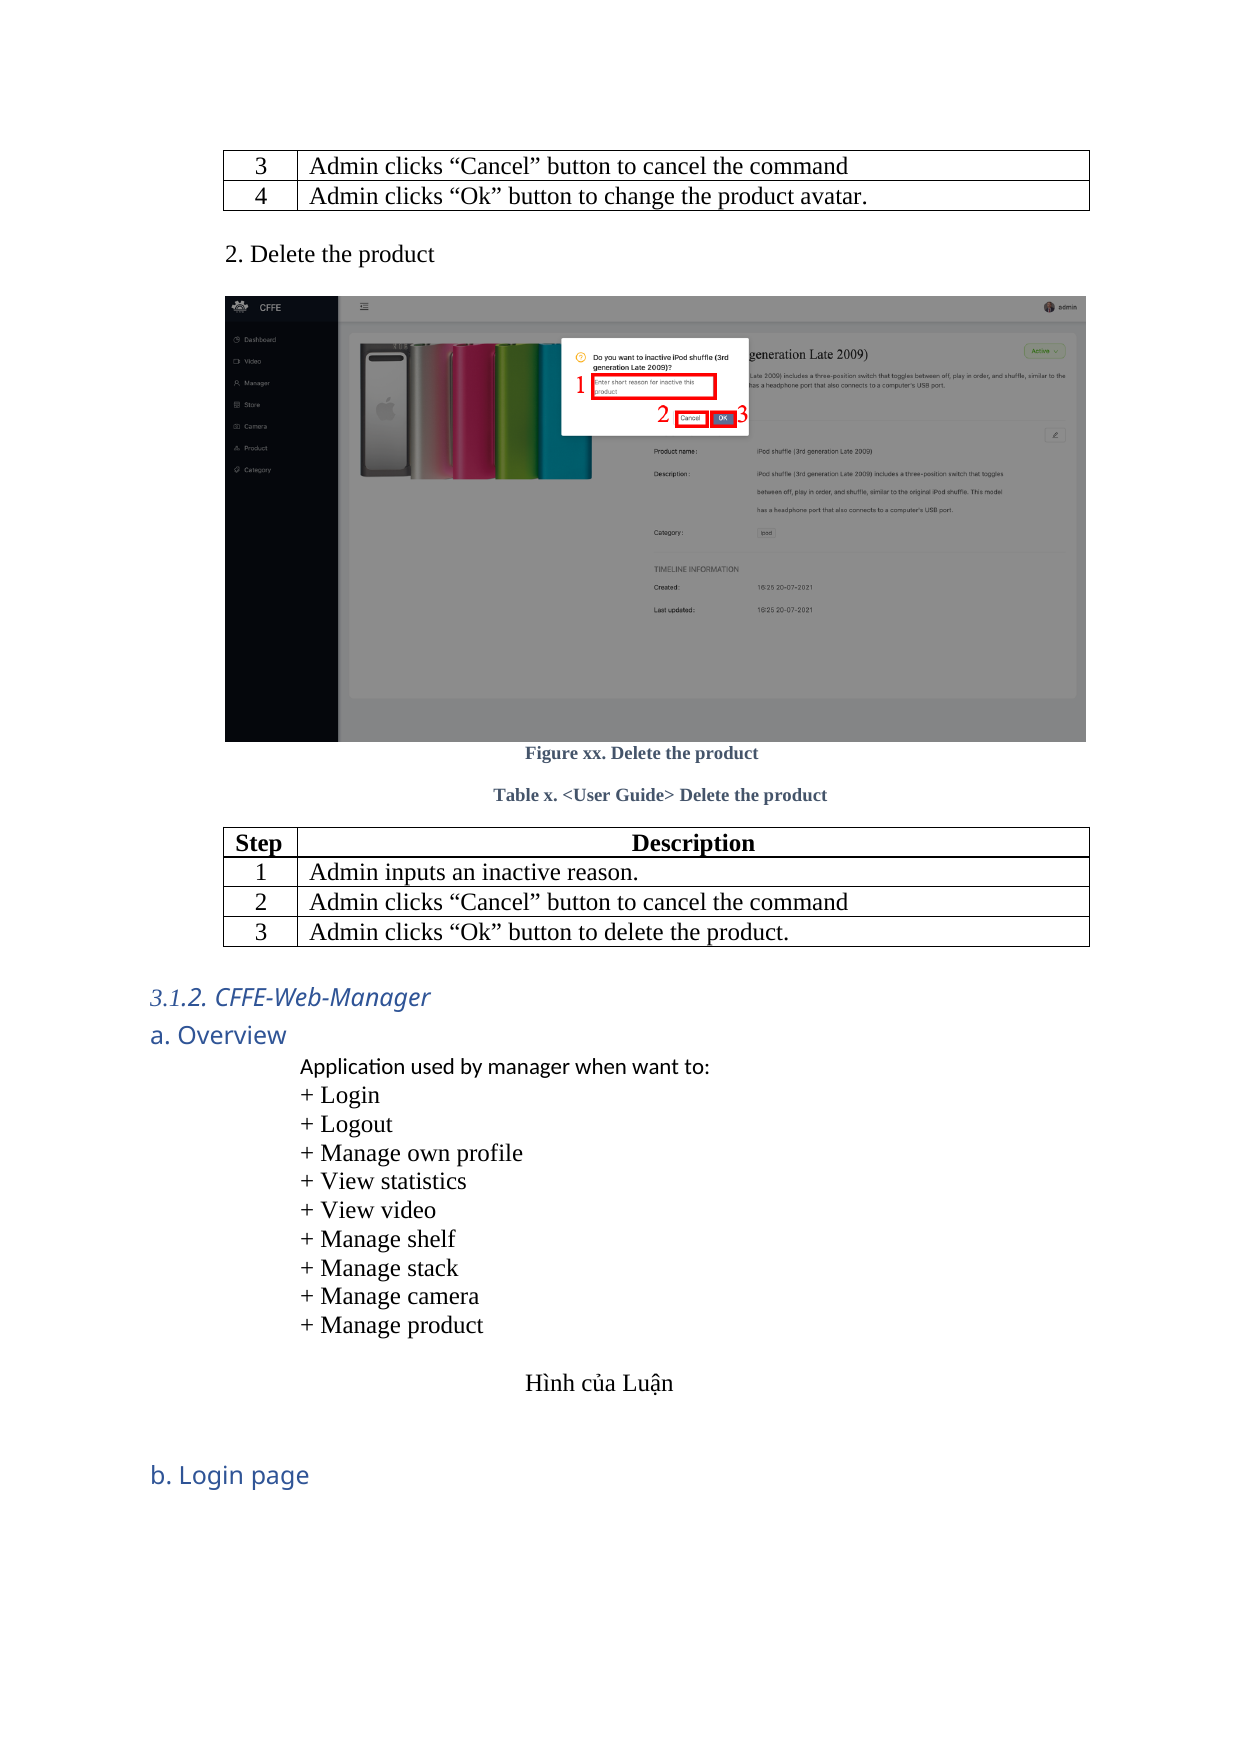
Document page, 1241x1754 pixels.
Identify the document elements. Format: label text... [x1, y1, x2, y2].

text + View statistics [225, 1166, 1096, 1195]
table_cell Admin clicks “Ok” button to change the product avatar. [298, 181, 1089, 209]
table_cell 3 [224, 151, 297, 180]
picture [225, 296, 1087, 742]
text + Manage shelf [225, 1224, 1096, 1253]
table_cell 3 [224, 917, 297, 946]
table_cell 1 [224, 858, 297, 886]
text + Login [225, 1080, 1096, 1109]
table_cell 4 [224, 181, 297, 209]
text Figure xx. Delete the product [450, 742, 1096, 763]
subtitle b. Login page [150, 1458, 1096, 1492]
text + Manage stack [225, 1253, 1096, 1281]
text Table x. <User Guide> Delete the product [150, 784, 1096, 806]
table_header Description [298, 828, 1089, 856]
text + Manage own profile [225, 1138, 1096, 1166]
text Application used by manager when want to: [225, 1052, 1096, 1080]
table_header Step [224, 828, 297, 856]
text + Manage camera [225, 1281, 1096, 1310]
text + Logout [225, 1109, 1096, 1138]
table_cell Admin clicks “Cancel” button to cancel the command [298, 887, 1089, 916]
table_cell Admin inputs an inactive reason. [298, 858, 1089, 886]
subtitle a. Overview [150, 1018, 1096, 1052]
text 2. Delete the product [150, 239, 1096, 268]
text + View video [225, 1195, 1096, 1224]
table_cell 2 [224, 887, 297, 916]
table_cell Admin clicks “Cancel” button to cancel the command [298, 151, 1089, 180]
subtitle 3.1.2. CFFE-Web-Manager [150, 980, 1096, 1014]
text Hình của Luận [450, 1368, 1096, 1396]
table_cell Admin clicks “Ok” button to delete the product. [298, 917, 1089, 946]
text + Manage product [225, 1310, 1096, 1339]
